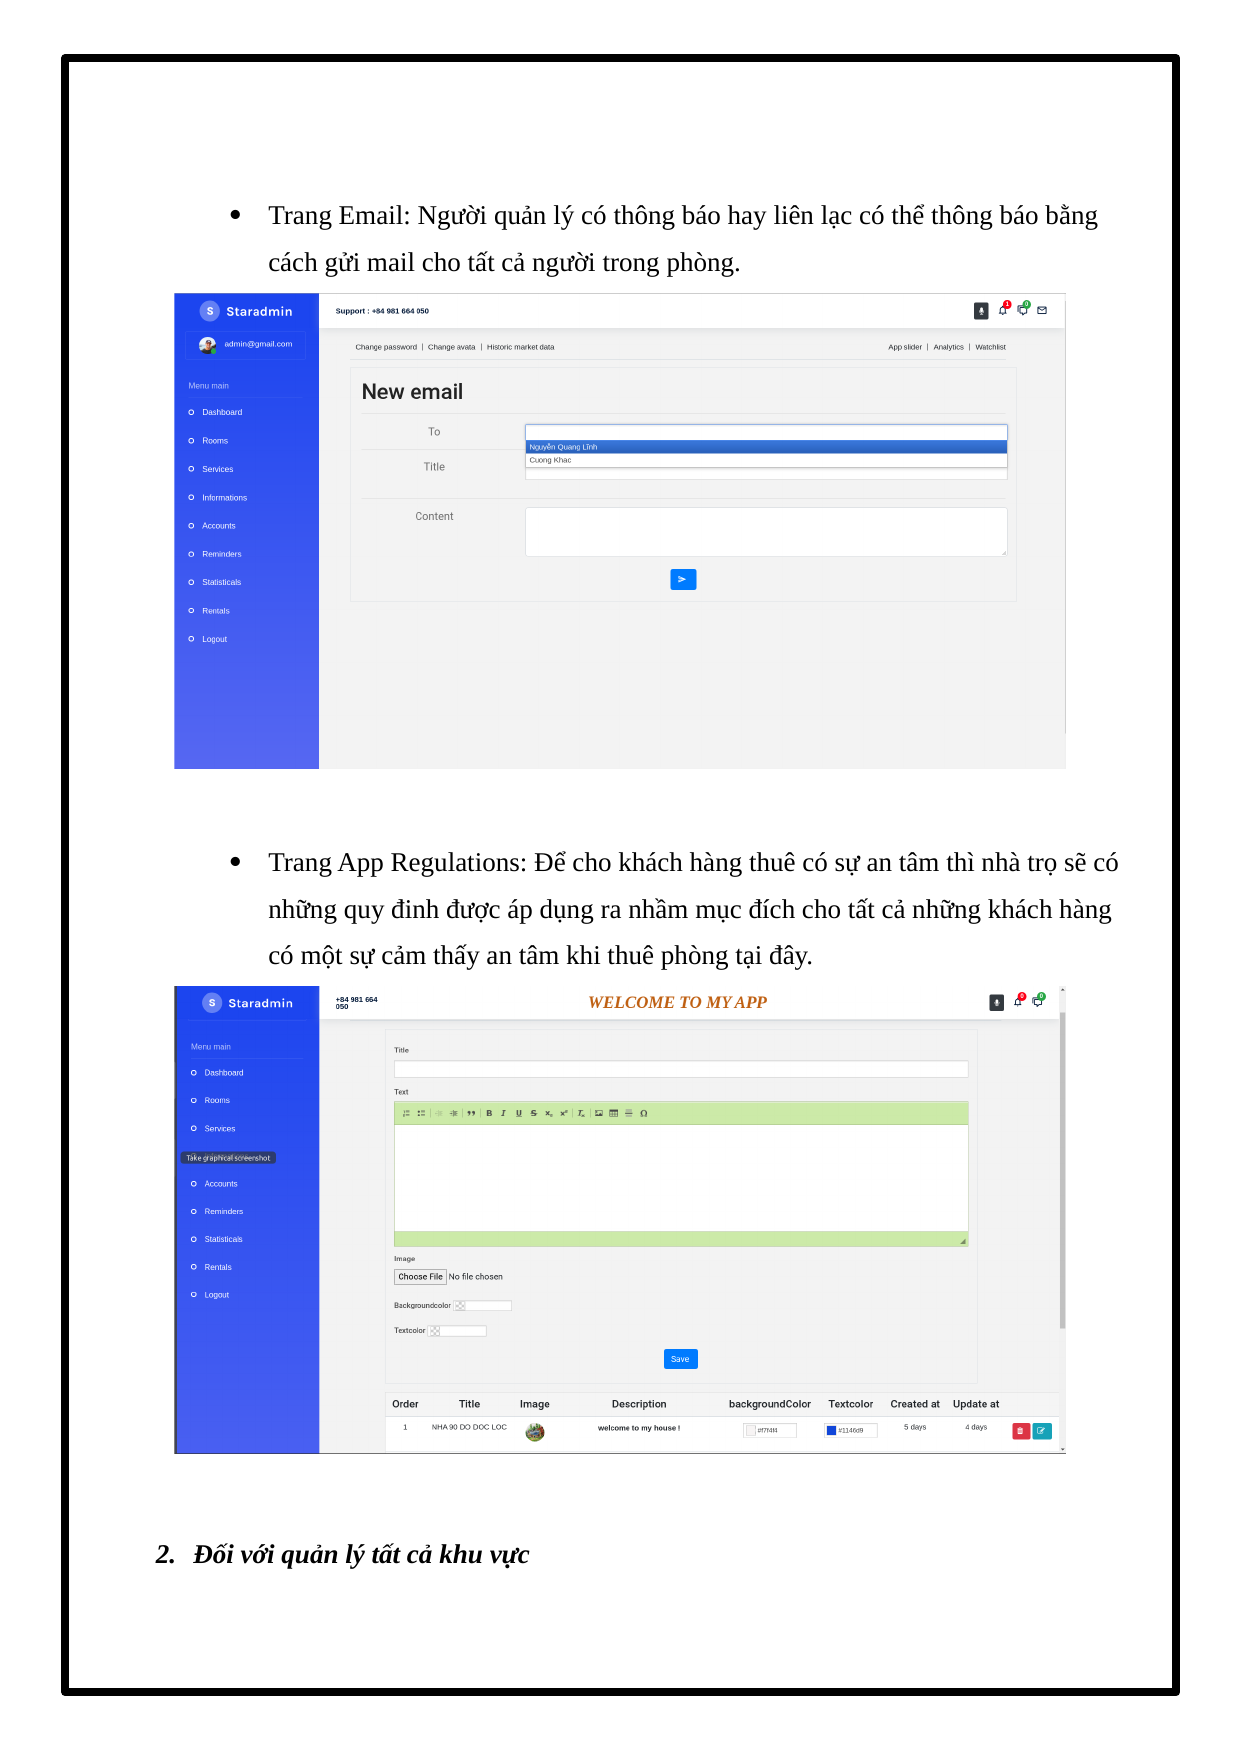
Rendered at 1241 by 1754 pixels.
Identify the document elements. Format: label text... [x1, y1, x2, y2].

subtitle 2. Đối với quản lý tất cả khu vực [156, 1538, 1122, 1569]
list Trang App Regulations: Để cho khách hàng thuê có sự an tâm thì nhà trọ sẽ có những quy đinh được áp dụng ra nhầm mục đích cho tất cả những khách hàng có một sự cảm thấy an tâm khi thuê phòng tại đây. [231, 846, 1122, 971]
list Trang Email: Người quản lý có thông báo hay liên lạc có thể thông báo bằng cách gửi mail cho tất cả người trong phòng. [231, 199, 1122, 277]
picture [174, 293, 1066, 769]
picture [174, 986, 1066, 1454]
